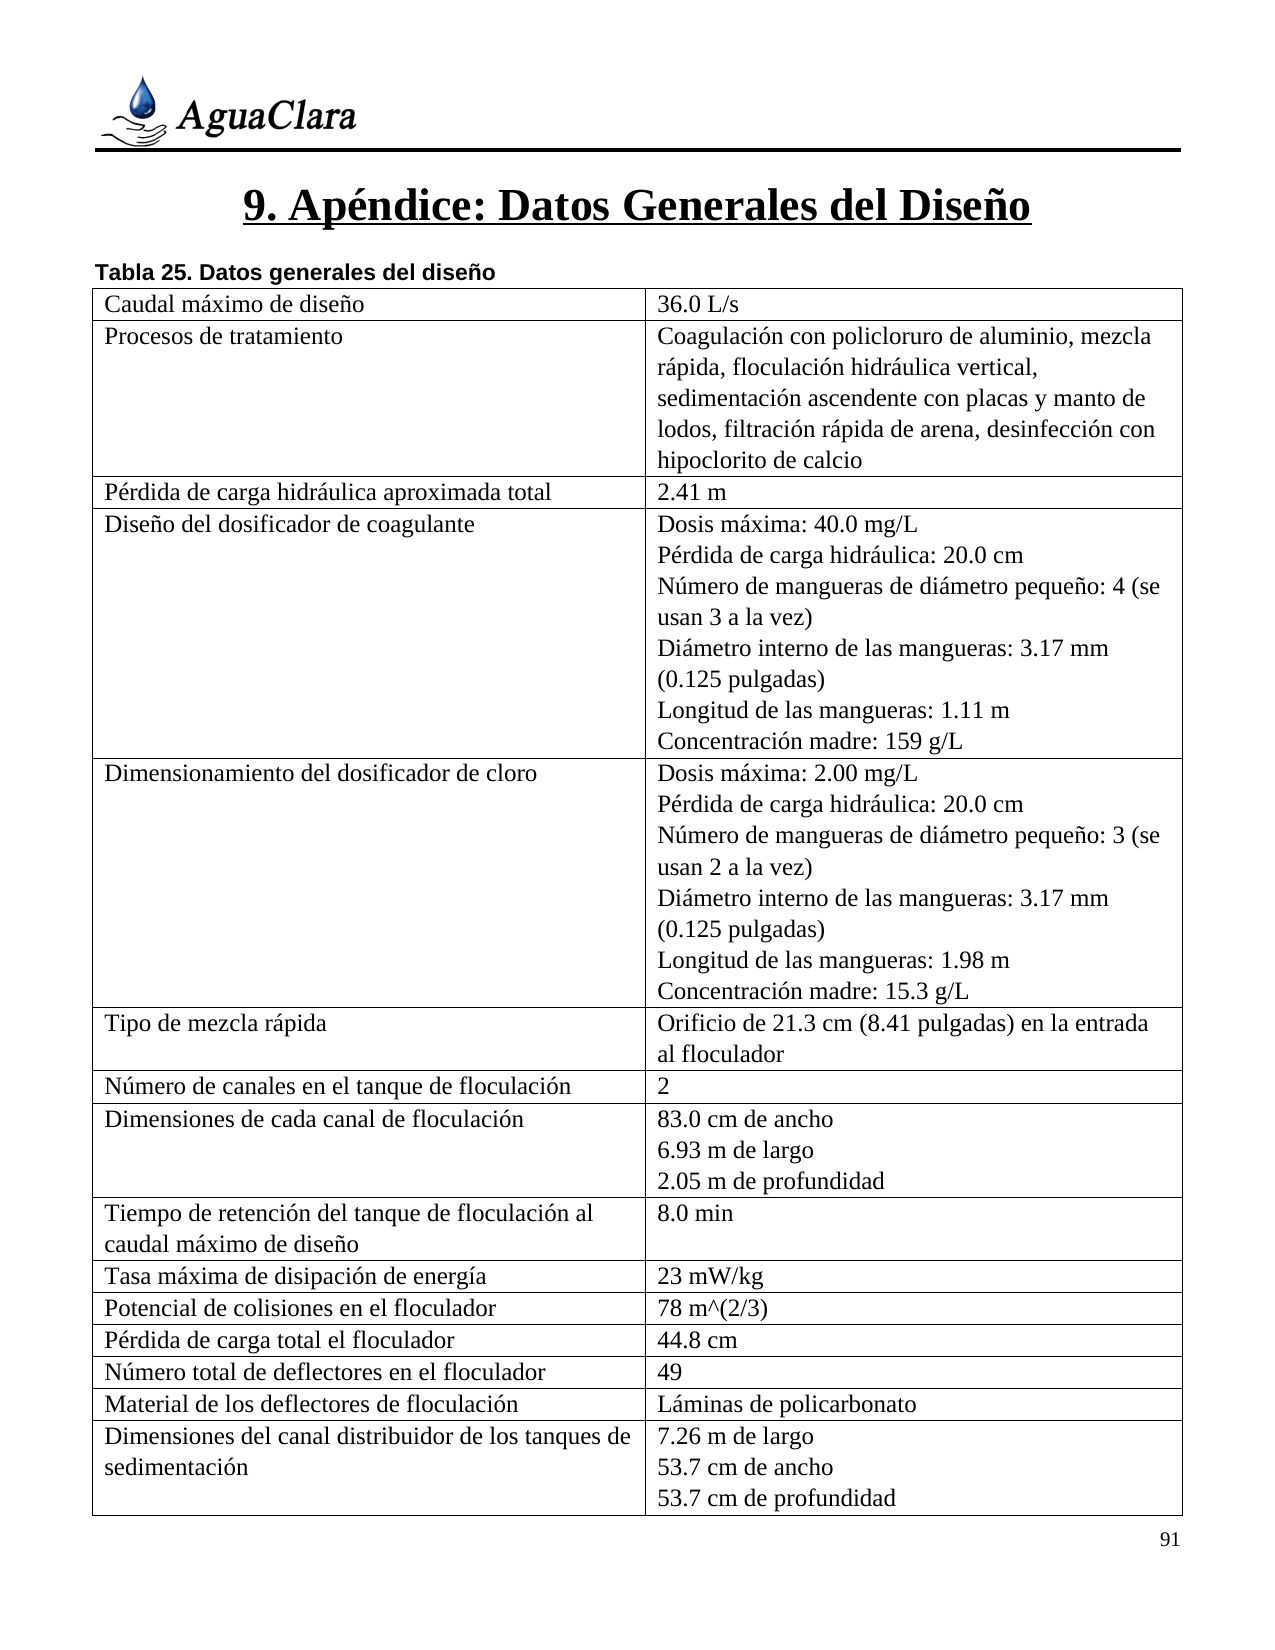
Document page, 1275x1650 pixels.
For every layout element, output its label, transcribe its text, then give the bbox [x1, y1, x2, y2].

table_cell Pérdida de carga total el floculador [93, 1325, 645, 1356]
table_cell 49 [646, 1357, 1182, 1388]
table_cell 78 m^(2/3) [646, 1293, 1182, 1324]
table_cell Orificio de 21.3 cm (8.41 pulgadas) en la entrada al floculador [646, 1008, 1182, 1070]
table_cell Tasa máxima de disipación de energía [93, 1261, 645, 1292]
subtitle . Apéndice: Datos Generales del Diseño [94, 177, 1181, 230]
table_cell Láminas de policarbonato [646, 1389, 1182, 1420]
table_cell 2 [646, 1071, 1182, 1103]
table_cell Pérdida de carga hidráulica aproximada total [93, 477, 645, 508]
table_cell 7.26 m de largo 53.7 cm de ancho 53.7 cm de profundidad [646, 1421, 1182, 1514]
table_cell Dosis máxima: 40.0 mg/L Pérdida de carga hidráulica: 20.0 cm Número de mangueras de diámetro pequeño: 4 (se usan 3 a la vez) Diámetro interno de las mangueras: 3.17 mm (0.125 pulgadas) Longitud de las mangueras: 1.11 m Concentración madre: 159 g/L [646, 509, 1182, 757]
table_cell Número total de deflectores en el floculador [93, 1357, 645, 1388]
table_cell 2.41 m [646, 477, 1182, 508]
table_cell Dimensiones de cada canal de floculación [93, 1104, 645, 1197]
table_header 36.0 L/s [646, 289, 1182, 320]
table_cell Potencial de colisiones en el floculador [93, 1293, 645, 1324]
table_cell 83.0 cm de ancho 6.93 m de largo 2.05 m de profundidad [646, 1104, 1182, 1197]
table_cell Procesos de tratamiento [93, 321, 645, 476]
table_cell Diseño del dosificador de coagulante [93, 509, 645, 757]
table_cell Número de canales en el tanque de floculación [93, 1071, 645, 1103]
picture [94, 75, 373, 148]
table_cell Material de los deflectores de floculación [93, 1389, 645, 1420]
table_cell 44.8 cm [646, 1325, 1182, 1356]
table_cell 8.0 min [646, 1198, 1182, 1260]
table_cell Dosis máxima: 2.00 mg/L Pérdida de carga hidráulica: 20.0 cm Número de mangueras de diámetro pequeño: 3 (se usan 2 a la vez) Diámetro interno de las mangueras: 3.17 mm (0.125 pulgadas) Longitud de las mangueras: 1.98 m Concentración madre: 15.3 g/L [646, 759, 1182, 1007]
table_cell Tiempo de retención del tanque de floculación al caudal máximo de diseño [93, 1198, 645, 1260]
table_cell Dimensionamiento del dosificador de cloro [93, 759, 645, 1007]
table_cell 23 mW/kg [646, 1261, 1182, 1292]
table_cell Dimensiones del canal distribuidor de los tanques de sedimentación [93, 1421, 645, 1514]
text Tabla 25. Datos generales del diseño [94, 259, 1181, 286]
table_header Caudal máximo de diseño [93, 289, 645, 320]
table_cell Coagulación con policloruro de aluminio, mezcla rápida, floculación hidráulica vertical, sedimentación ascendente con placas y manto de lodos, filtración rápida de arena, desinfección con hipoclorito de calcio [646, 321, 1182, 476]
table_cell Tipo de mezcla rápida [93, 1008, 645, 1070]
